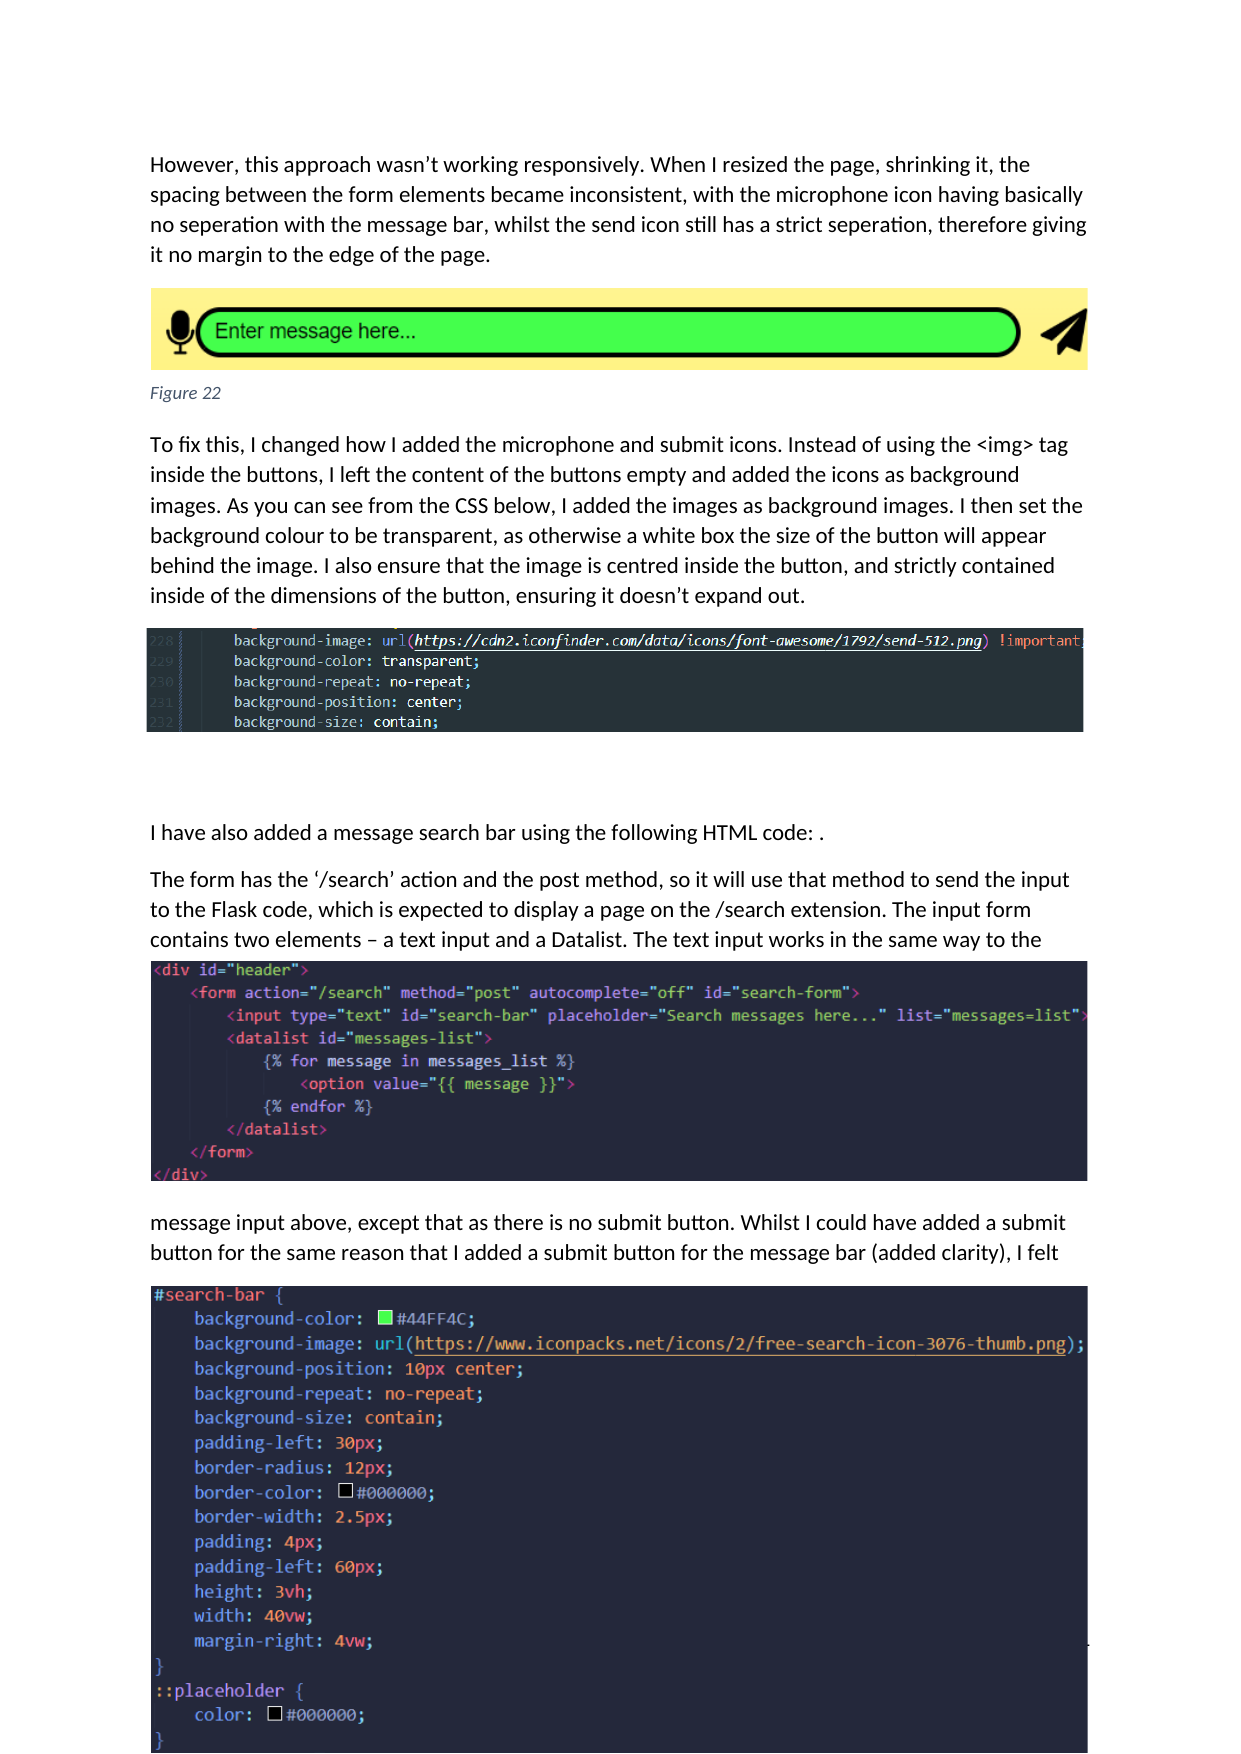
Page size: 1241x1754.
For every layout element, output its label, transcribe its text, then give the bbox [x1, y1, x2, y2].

picture [145, 628, 1083, 731]
text I have also added a message search bar using the following HTML code: . [150, 818, 1090, 846]
text However, this approach wasn’t working responsively. When I resized the page, shrinking it, the spacing between the form elements became inconsistent, with the microphone icon having basically no seperation with the message bar, whilst the send icon still has a strict seperation, therefore giving it no margin to the edge of the page. [150, 150, 1090, 269]
picture [150, 961, 1087, 1180]
picture [150, 288, 1087, 369]
picture [150, 1286, 1087, 1751]
text To fix this, I changed how I added the microphone and submit icons. Instead of using the <img> tag inside the buttons, I left the content of the buttons empty and added the icons as background images. As you can see from the CSS below, I added the images as background images. I then set the background colour to be transparent, as otherwise a white box the size of the button will appear behind the image. I also ensure that the image is centred inside the button, and strictly contained inside of the dimensions of the button, ensuring it doesn’t expand out. [150, 405, 1090, 609]
